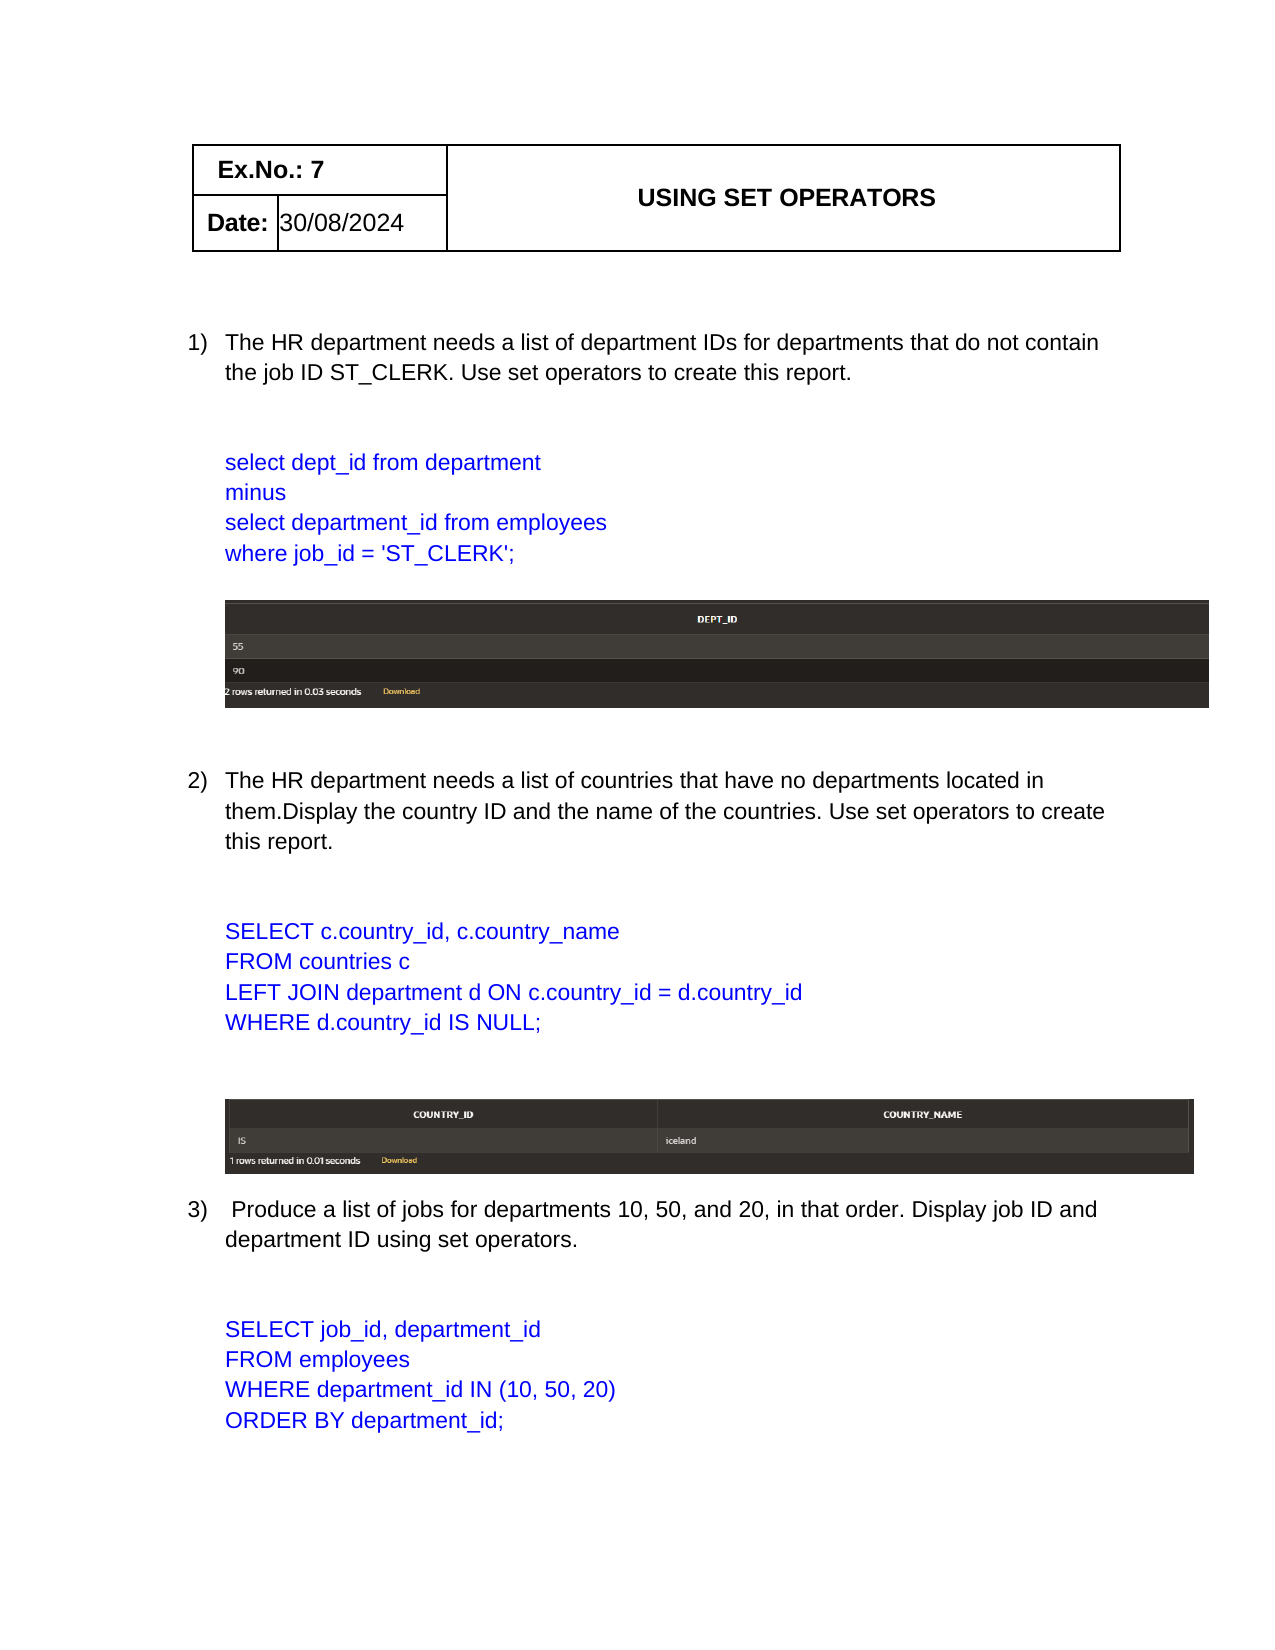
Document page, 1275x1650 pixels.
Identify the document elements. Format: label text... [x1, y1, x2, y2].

list The HR department needs a list of department IDs for departments that do not contain the job ID ST_CLERK. Use set operators to create this report. [187, 328, 1099, 385]
text select department_id from employees where job_id = 'ST_CLERK'; [225, 509, 609, 566]
text LEFT JOIN department d ON c.country_id = d.country_id WHERE d.country_id IS NULL; [225, 978, 847, 1035]
list Produce a list of jobs for departments 10, 50, and 20, in that order. Display job ID and department ID using set operators. [187, 1196, 1098, 1252]
text select dept_id from department minus [225, 449, 543, 506]
picture [225, 600, 1209, 708]
picture [225, 1099, 1194, 1174]
text SELECT job_id, department_id FROM employees [225, 1316, 543, 1372]
table_header Ex.No.: 7 [194, 146, 446, 194]
table_cell Date: [194, 196, 277, 250]
text SELECT c.country_id, c.country_name FROM countries c [225, 918, 622, 974]
list The HR department needs a list of countries that have no departments located in them.Display the country ID and the name of the countries. Use set operators to create this report. [187, 767, 1105, 854]
text WHERE department_id IN (10, 50, 20) ORDER BY department_id; [225, 1376, 618, 1433]
table_header USING SET OPERATORS [448, 146, 1119, 250]
table_cell 30/08/2024 [279, 196, 446, 250]
